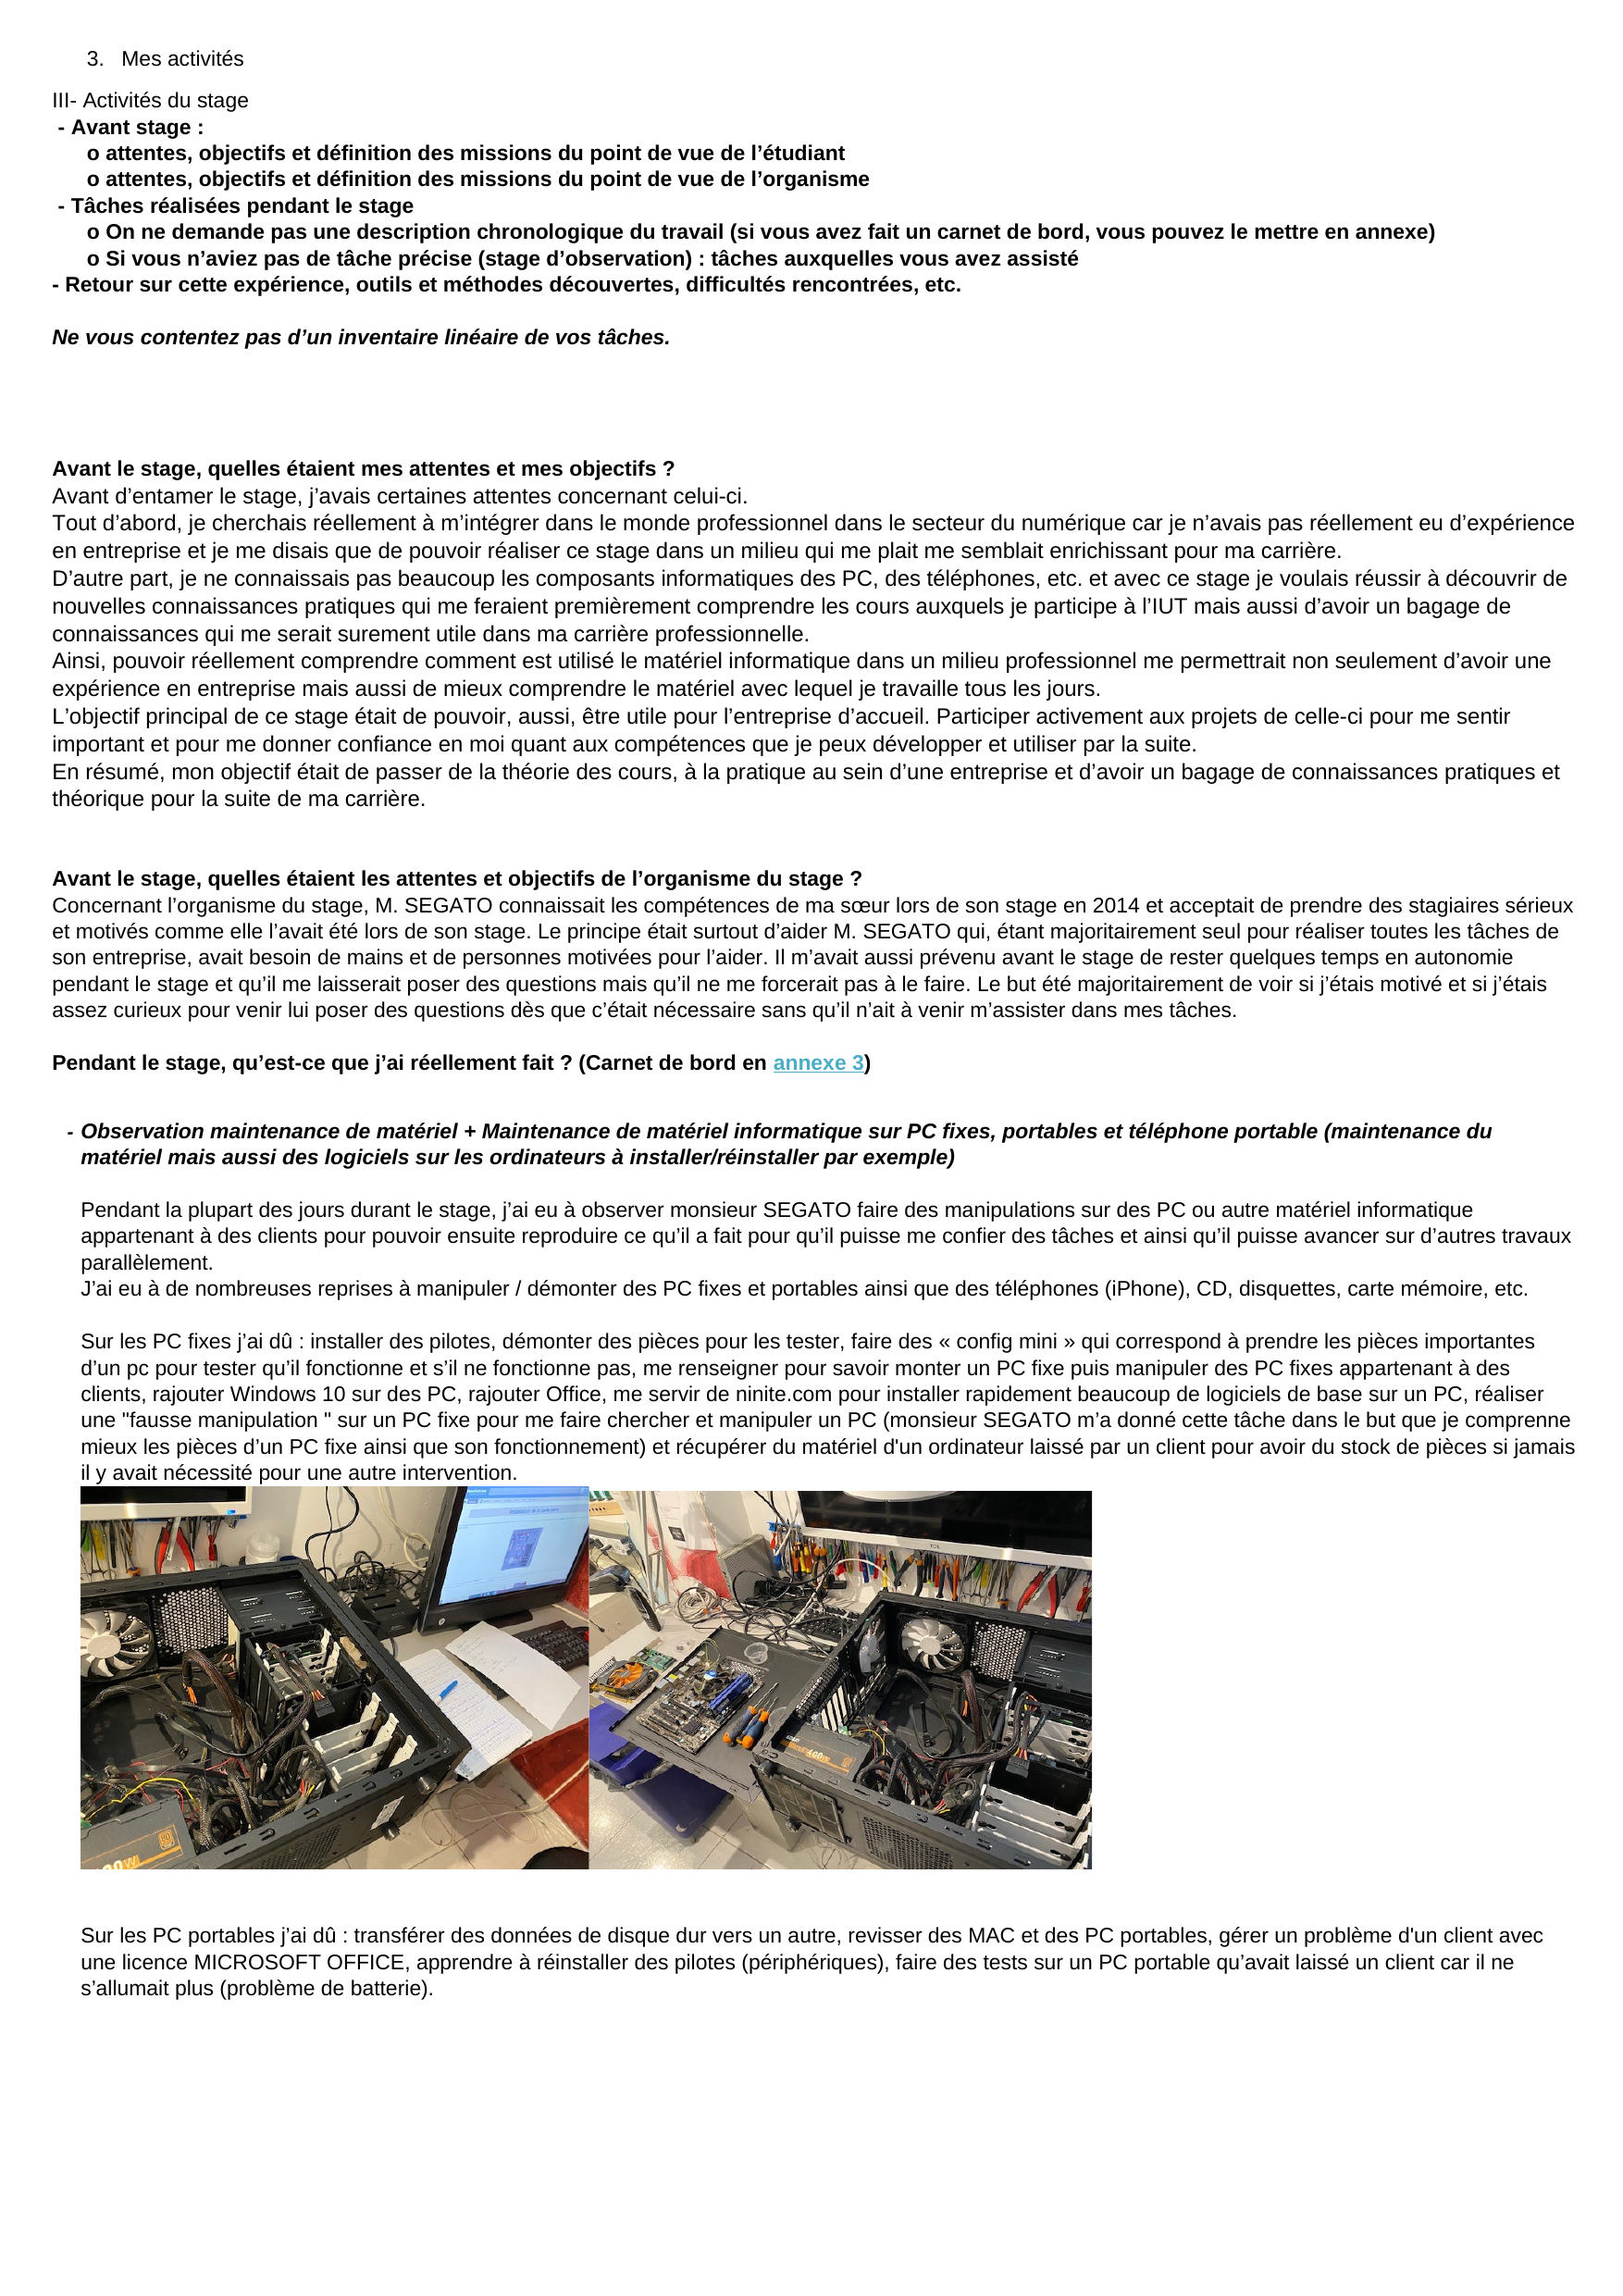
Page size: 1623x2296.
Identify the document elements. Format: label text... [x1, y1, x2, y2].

text o attentes, objectifs et définition des missions du point de vue de l’étudiant [52, 141, 1579, 165]
text D’autre part, je ne connaissais pas beaucoup les composants informatiques des PC, des téléphones, etc. et avec ce stage je voulais réussir à découvrir de nouvelles connaissances pratiques qui me feraient premièrement comprendre les cours auxquels je participe à l’IUT mais aussi d’avoir un bagage de connaissances qui me serait surement utile dans ma carrière professionnelle. [52, 565, 1579, 646]
text - Retour sur cette expérience, outils et méthodes découvertes, difficultés rencontrées, etc. [52, 272, 1579, 297]
list J’ai eu à de nombreuses reprises à manipuler / démonter des PC fixes et portables ainsi que des téléphones (iPhone), CD, disquettes, carte mémoire, etc. [81, 1276, 1579, 1301]
list Observation maintenance de matériel + Maintenance de matériel informatique sur PC fixes, portables et téléphone portable (maintenance du matériel mais aussi des logiciels sur les ordinateurs à installer/réinstaller par exemple) [67, 1119, 1579, 1169]
list Sur les PC fixes j’ai dû : installer des pilotes, démonter des pièces pour les tester, faire des « config mini » qui correspond à prendre les pièces importantes d’un pc pour tester qu’il fonctionne et s’il ne fonctionne pas, me renseigner pour savoir monter un PC fixe puis manipuler des PC fixes appartenant à des clients, rajouter Windows 10 sur des PC, rajouter Office, me servir de ninite.com pour installer rapidement beaucoup de logiciels de base sur un PC, réaliser une "fausse manipulation " sur un PC fixe pour me faire chercher et manipuler un PC (monsieur SEGATO m’a donné cette tâche dans le but que je comprenne mieux les pièces d’un PC fixe ainsi que son fonctionnement) et récupérer du matériel d'un ordinateur laissé par un client pour avoir du stock de pièces si jamais il y avait nécessité pour une autre intervention. [81, 1329, 1579, 1485]
text III- Activités du stage [52, 88, 1579, 112]
picture [81, 1486, 1093, 1869]
text Ainsi, pouvoir réellement comprendre comment est utilisé le matériel informatique dans un milieu professionnel me permettrait non seulement d’avoir une expérience en entreprise mais aussi de mieux comprendre le matériel avec lequel je travaille tous les jours. [52, 648, 1579, 701]
text Concernant l’organisme du stage, M. SEGATO connaissait les compétences de ma sœur lors de son stage en 2014 et acceptait de prendre des stagiaires sérieux et motivés comme elle l’avait été lors de son stage. Le principe était surtout d’aider M. SEGATO qui, étant majoritairement seul pour réaliser toutes les tâches de son entreprise, avait besoin de mains et de personnes motivées pour l’aider. Il m’avait aussi prévenu avant le stage de rester quelques temps en autonomie pendant le stage et qu’il me laisserait poser des questions mais qu’il ne me forcerait pas à le faire. Le but été majoritairement de voir si j’étais motivé et si j’étais assez curieux pour venir lui poser des questions dès que c’était nécessaire sans qu’il n’ait à venir m’assister dans mes tâches. [52, 892, 1579, 1022]
text - Avant stage : [52, 114, 1579, 139]
text Ne vous contentez pas d’un inventaire linéaire de vos tâches. [52, 325, 1579, 349]
list Sur les PC portables j’ai dû : transférer des données de disque dur vers un autre, revisser des MAC et des PC portables, gérer un problème d'un client avec une licence MICROSOFT OFFICE, apprendre à réinstaller des pilotes (périphériques), faire des tests sur un PC portable qu’avait laissé un client car il ne s’allumait plus (problème de batterie). [81, 1923, 1579, 2000]
text Avant d’entamer le stage, j’avais certaines attentes concernant celui-ci. [52, 483, 1579, 508]
text o Si vous n’aviez pas de tâche précise (stage d’observation) : tâches auxquelles vous avez assisté [52, 246, 1579, 270]
text Tout d’abord, je cherchais réellement à m’intégrer dans le monde professionnel dans le secteur du numérique car je n’avais pas réellement eu d’expérience en entreprise et je me disais que de pouvoir réaliser ce stage dans un milieu qui me plait me semblait enrichissant pour ma carrière. [52, 510, 1579, 564]
text L’objectif principal de ce stage était de pouvoir, aussi, être utile pour l’entreprise d’accueil. Participer activement aux projets de celle-ci pour me sentir important et pour me donner confiance en moi quant aux compétences que je peux développer et utiliser par la suite. [52, 703, 1579, 756]
list Pendant la plupart des jours durant le stage, j’ai eu à observer monsieur SEGATO faire des manipulations sur des PC ou autre matériel informatique appartenant à des clients pour pouvoir ensuite reproduire ce qu’il a fait pour qu’il puisse me confier des tâches et ainsi qu’il puisse avancer sur d’autres travaux parallèlement. [81, 1198, 1579, 1274]
text Avant le stage, quelles étaient les attentes et objectifs de l’organisme du stage ? [52, 866, 1579, 890]
text - Tâches réalisées pendant le stage [52, 193, 1579, 217]
text o attentes, objectifs et définition des missions du point de vue de l’organisme [52, 167, 1579, 192]
list Mes activités [87, 46, 1579, 70]
text o On ne demande pas une description chronologique du travail (si vous avez fait un carnet de bord, vous pouvez le mettre en annexe) [52, 219, 1579, 244]
text Avant le stage, quelles étaient mes attentes et mes objectifs ? [52, 456, 1579, 480]
text En résumé, mon objectif était de passer de la théorie des cours, à la pratique au sein d’une entreprise et d’avoir un bagage de connaissances pratiques et théorique pour la suite de ma carrière. [52, 758, 1579, 812]
text Pendant le stage, qu’est-ce que j’ai réellement fait ? (Carnet de bord en annexe 3) [52, 1050, 1579, 1074]
